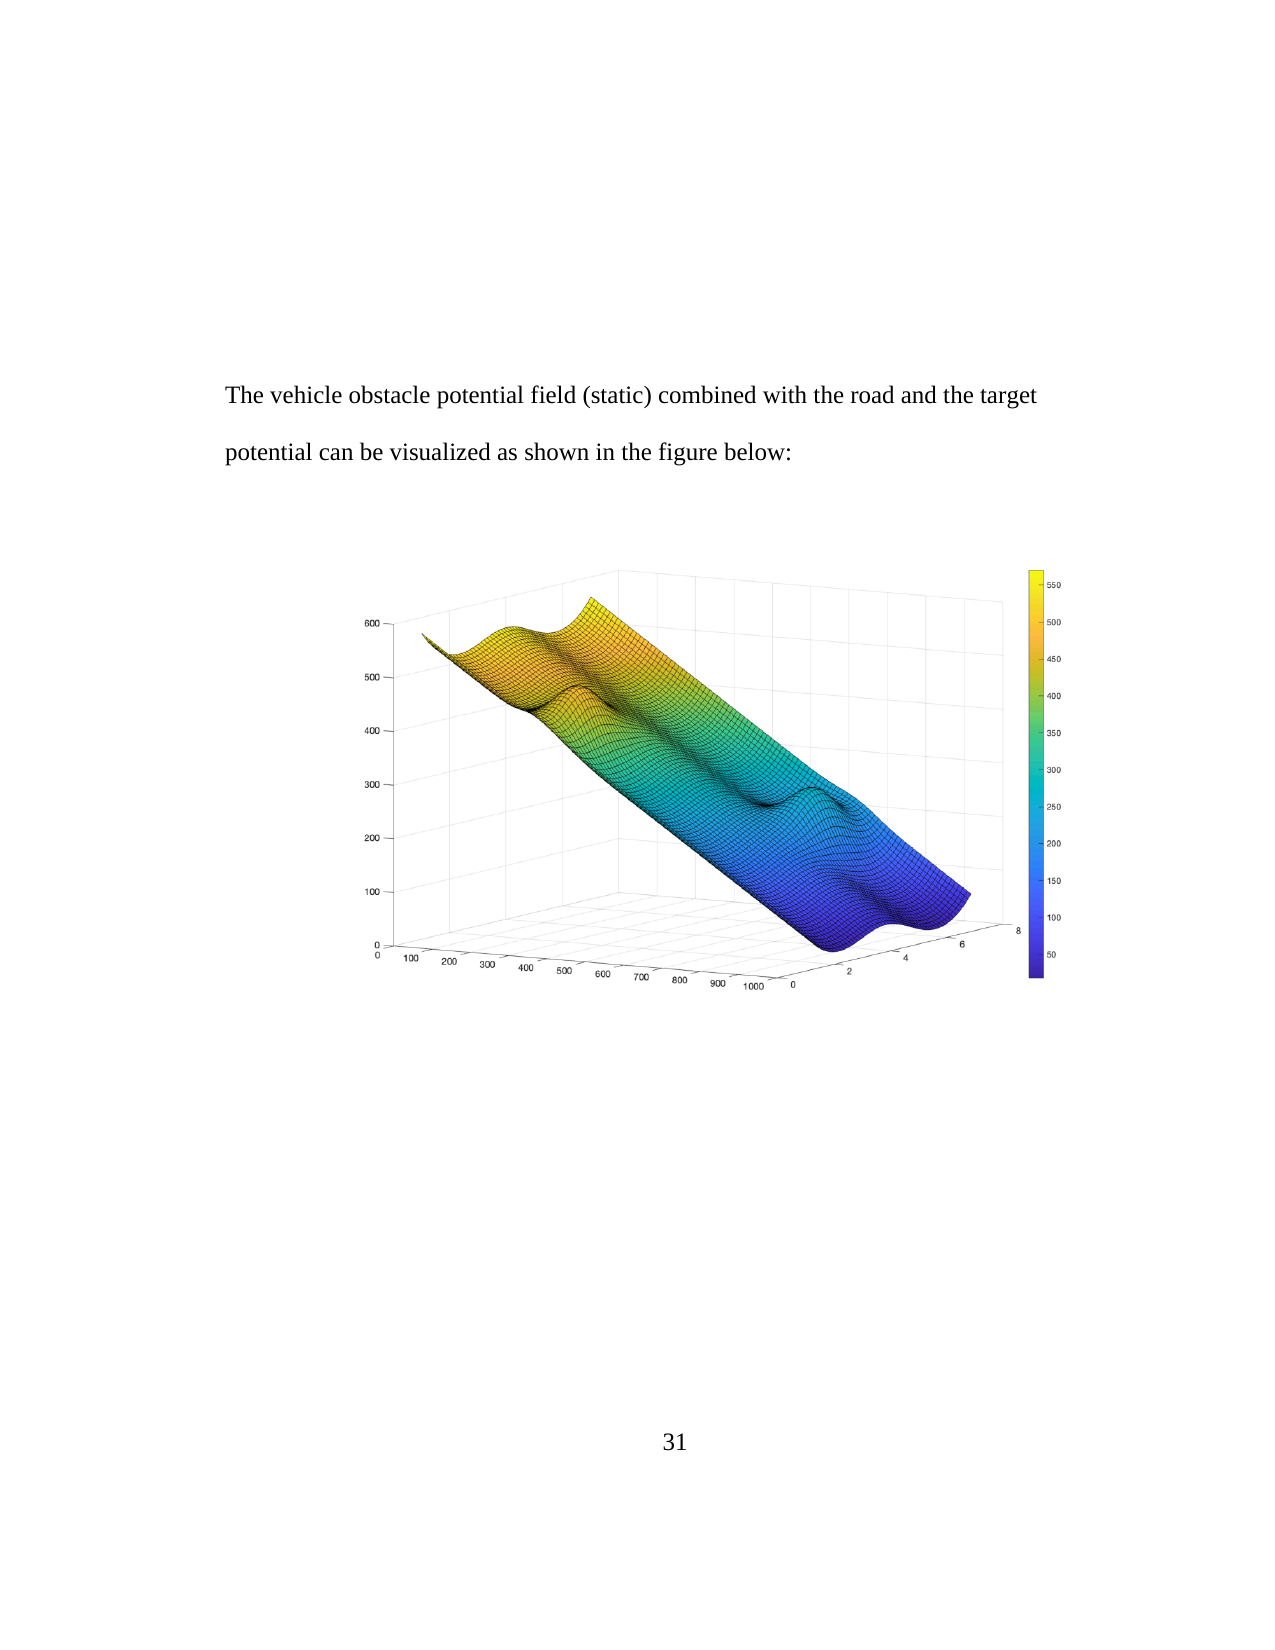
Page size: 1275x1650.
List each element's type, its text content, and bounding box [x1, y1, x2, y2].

text The vehicle obstacle potential field (static) combined with the road and the target potential can be visualized as shown in the figure below: [225, 380, 1125, 466]
